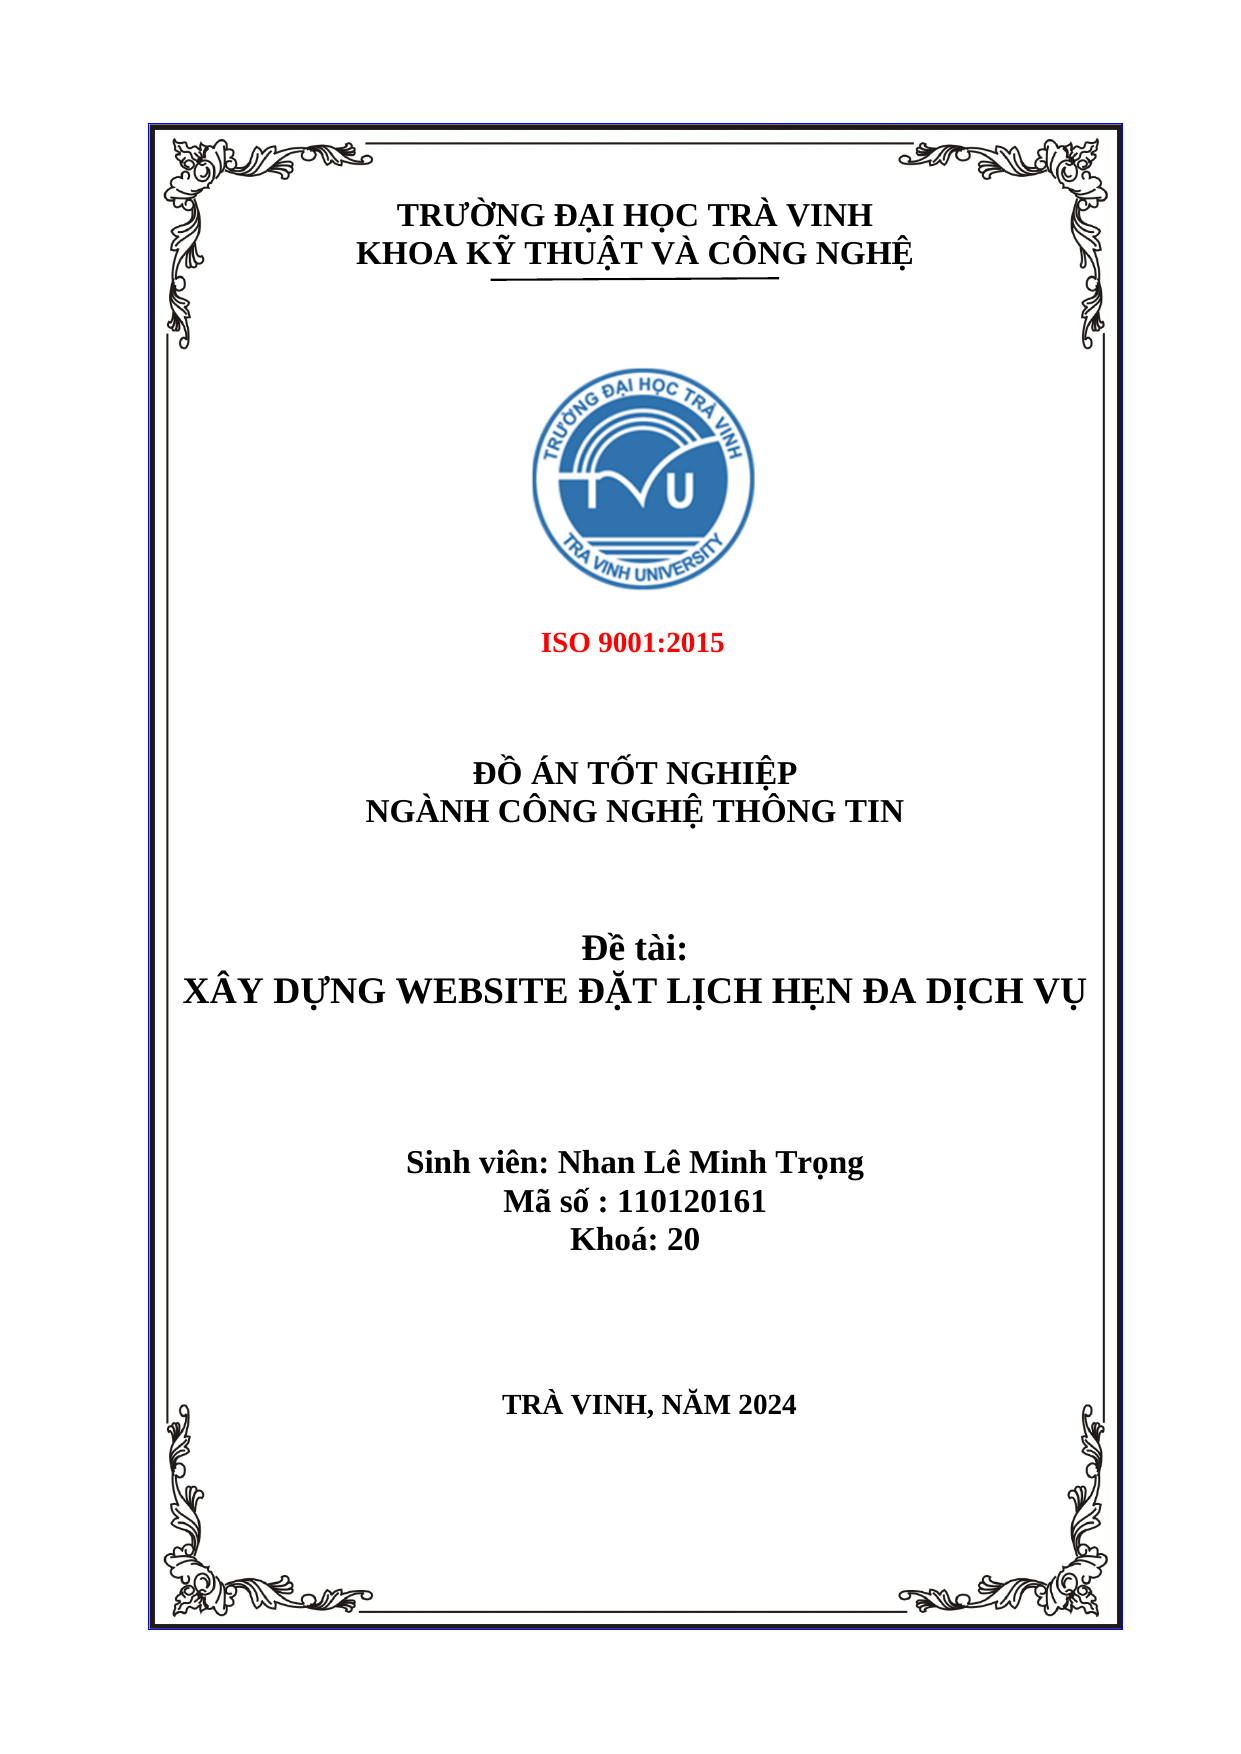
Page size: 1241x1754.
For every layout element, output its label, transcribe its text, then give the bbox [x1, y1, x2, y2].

text TRÀ VINH, NĂM 2024 [223, 1387, 1122, 1421]
text KHOA KỸ THUẬT VÀ CÔNG NGHỆ [148, 233, 1122, 271]
text Sinh viên: Nhan Lê Minh Trọng [148, 1143, 1122, 1181]
text XÂY DỰNG WEBSITE ĐẶT LỊCH HẸN ĐA DỊCH VỤ [148, 969, 1122, 1012]
text TRƯỜNG ĐẠI HỌC TRÀ VINH [148, 195, 1122, 233]
picture [149, 271, 1121, 753]
picture [149, 830, 1121, 926]
picture [149, 1258, 1121, 1629]
picture [149, 124, 1121, 195]
text Mã số : 110120161 [148, 1181, 1122, 1219]
text ĐỒ ÁN TỐT NGHIỆP [148, 753, 1122, 791]
text Khoá: 20 [148, 1219, 1122, 1258]
picture [149, 1012, 1121, 1143]
text Đề tài: [148, 926, 1122, 969]
text NGÀNH CÔNG NGHỆ THÔNG TIN [148, 791, 1122, 830]
